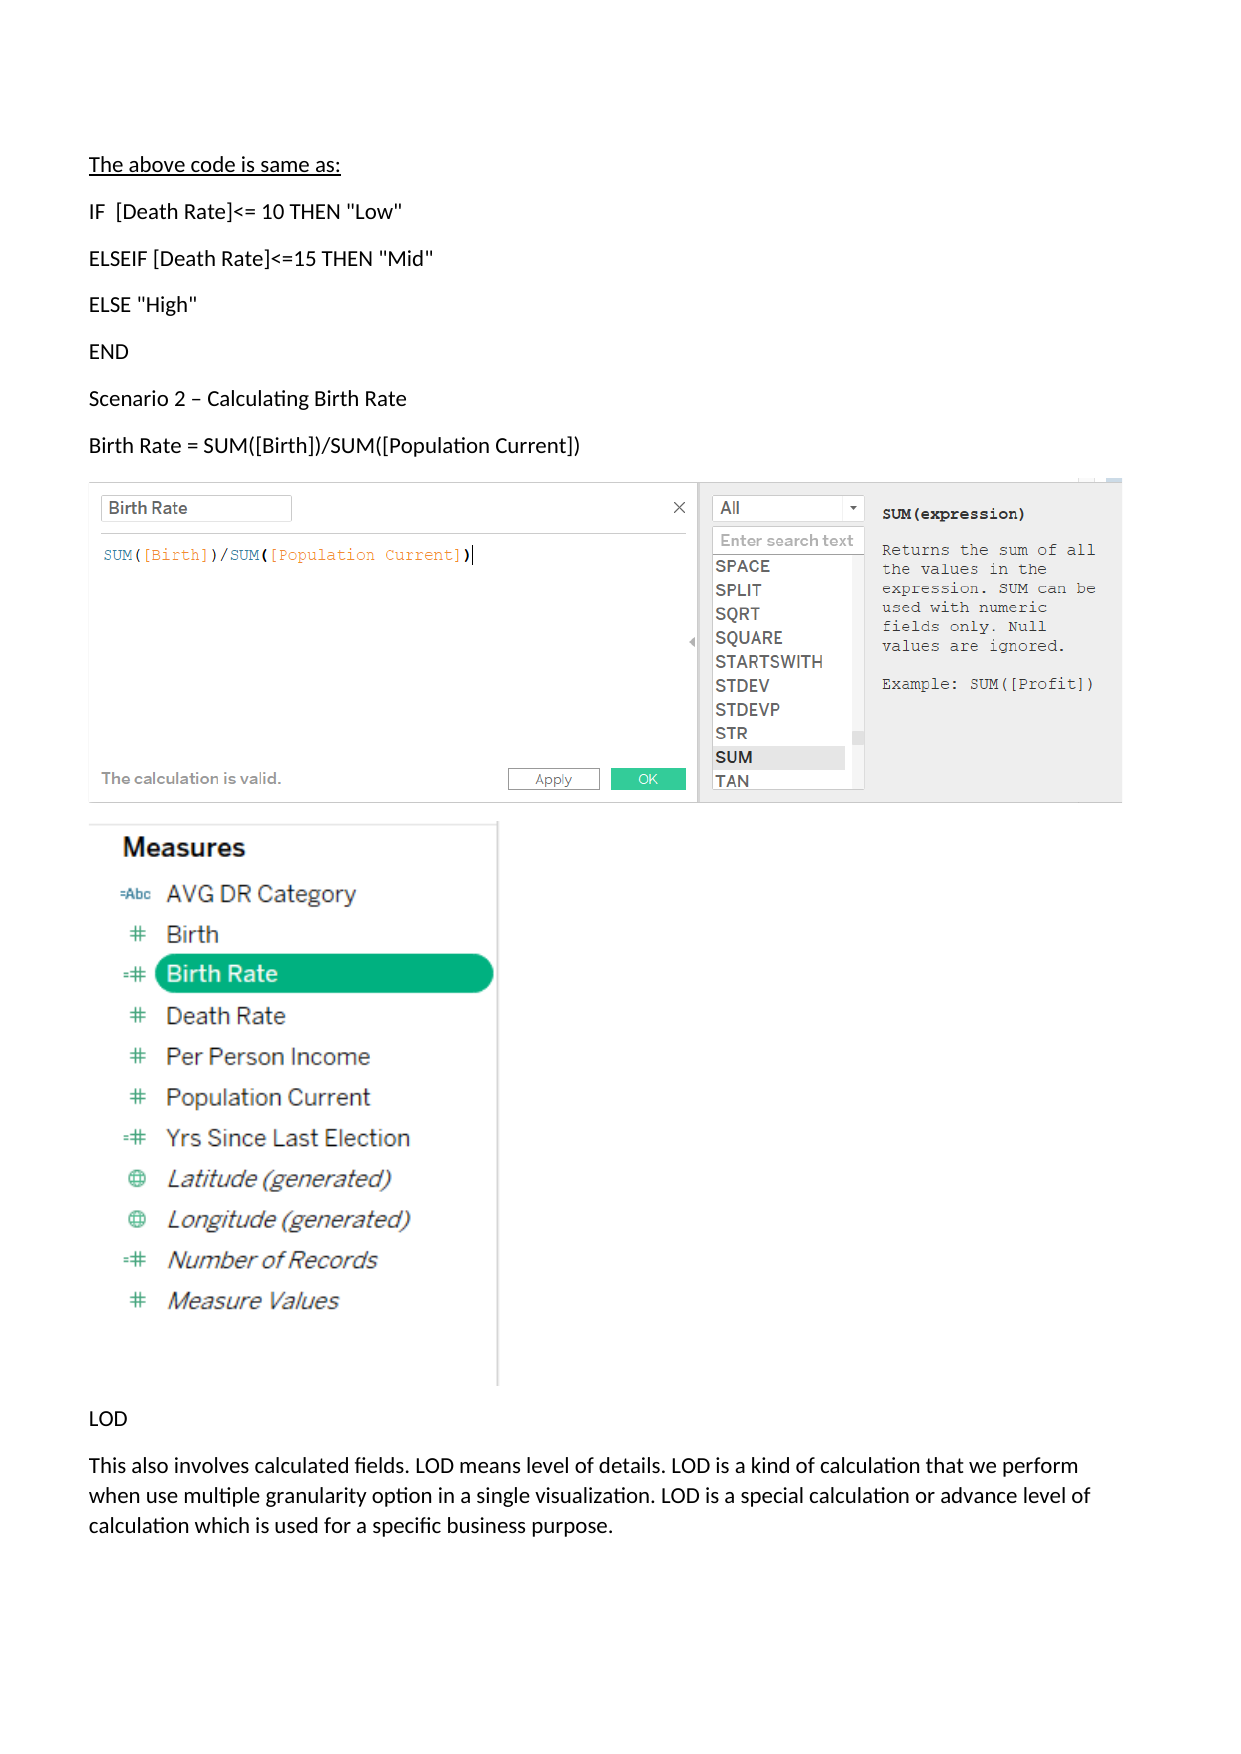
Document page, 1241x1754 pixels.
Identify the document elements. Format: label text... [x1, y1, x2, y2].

text Birth Rate = SUM([Birth])/SUM([Population Current]) [89, 431, 1122, 459]
picture [88, 478, 1123, 803]
text IF [Death Rate]<= 10 THEN "Low" [89, 197, 1122, 225]
text END [89, 337, 1122, 366]
text Scenario 2 – Calculating Birth Rate [89, 384, 1122, 412]
text LOD [89, 1404, 1122, 1432]
text The above code is same as: [89, 150, 1122, 178]
text ELSEIF [Death Rate]<=15 THEN "Mid" [89, 244, 1122, 272]
text ELSE "High" [89, 291, 1122, 319]
text This also involves calculated fields. LOD means level of details. LOD is a kind of calculation that we perform when use multiple granularity option in a single visualization. LOD is a special calculation or advance level of calculation which is used for a specific business purpose. [89, 1451, 1122, 1540]
picture [88, 821, 500, 1386]
